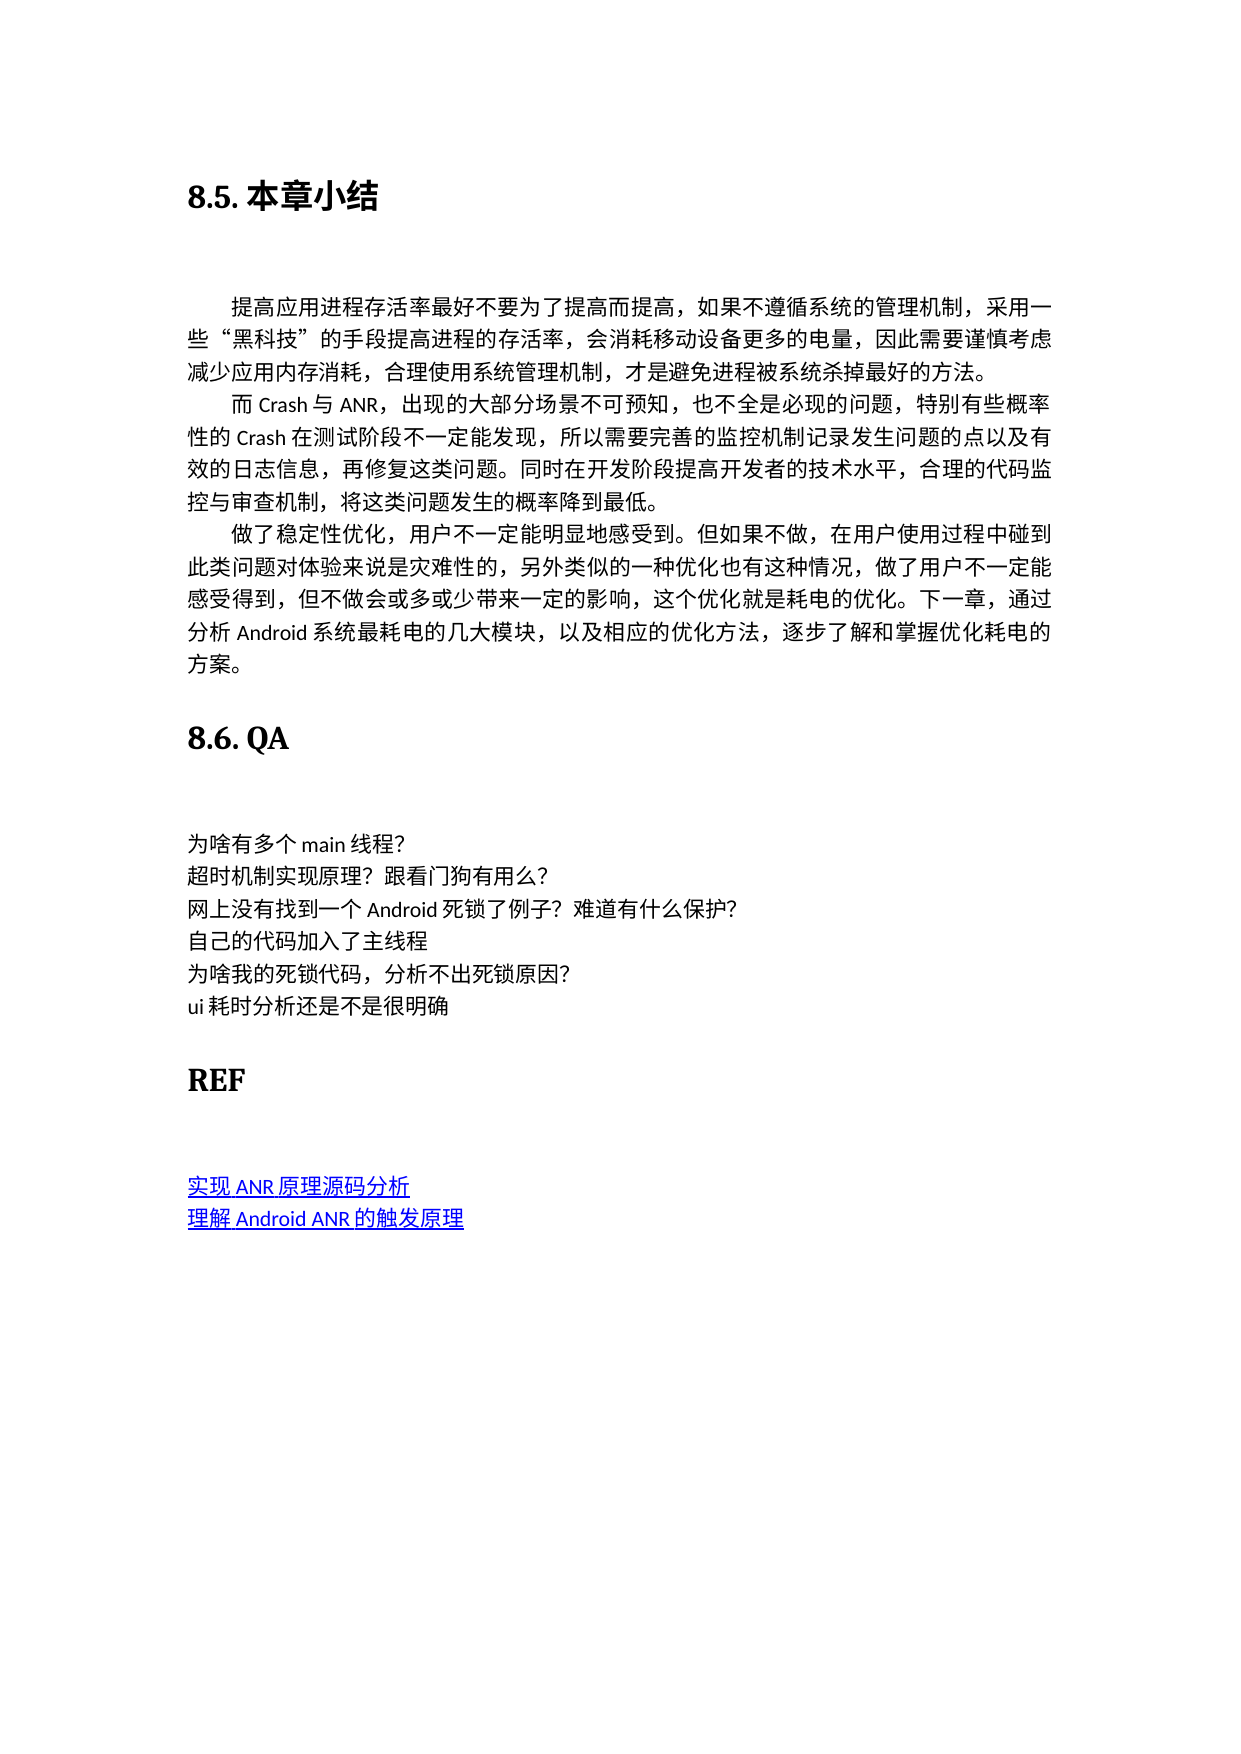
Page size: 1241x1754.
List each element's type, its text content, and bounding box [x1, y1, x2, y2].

subtitle REF [187, 1048, 1053, 1113]
text 为啥有多个main线程？ [187, 826, 1053, 859]
text 而Crash与ANR，出现的大部分场景不可预知，也不全是必现的问题，特别有些概率性的Crash在测试阶段不一定能发现，所以需要完善的监控机制记录发生问题的点以及有效的日志信息，再修复这类问题。同时在开发阶段提高开发者的技术水平，合理的代码监控与审查机制，将这类问题发生的概率降到最低。 [187, 387, 1053, 517]
text 自己的代码加入了主线程 [187, 924, 1053, 956]
text 为啥我的死锁代码，分析不出死锁原因？ [187, 956, 1053, 989]
subtitle QA [187, 706, 1053, 771]
subtitle 本章小结 [187, 162, 1053, 227]
text 理解Android ANR的触发原理 [187, 1201, 1053, 1233]
text 网上没有找到一个Android死锁了例子？难道有什么保护？ [187, 891, 1053, 924]
text ui耗时分析还是不是很明确 [187, 989, 1053, 1021]
text 做了稳定性优化，用户不一定能明显地感受到。但如果不做，在用户使用过程中碰到此类问题对体验来说是灾难性的，另外类似的一种优化也有这种情况，做了用户不一定能感受得到，但不做会或多或少带来一定的影响，这个优化就是耗电的优化。下一章，通过分析Android系统最耗电的几大模块，以及相应的优化方法，逐步了解和掌握优化耗电的方案。 [187, 517, 1053, 679]
text 提高应用进程存活率最好不要为了提高而提高，如果不遵循系统的管理机制，采用一些“黑科技”的手段提高进程的存活率，会消耗移动设备更多的电量，因此需要谨慎考虑。减少应用内存消耗，合理使用系统管理机制，才是避免进程被系统杀掉最好的方法。 [187, 289, 1053, 387]
text 超时机制实现原理？跟看门狗有用么？ [187, 859, 1053, 891]
text 实现ANR原理源码分析 [187, 1168, 1053, 1201]
